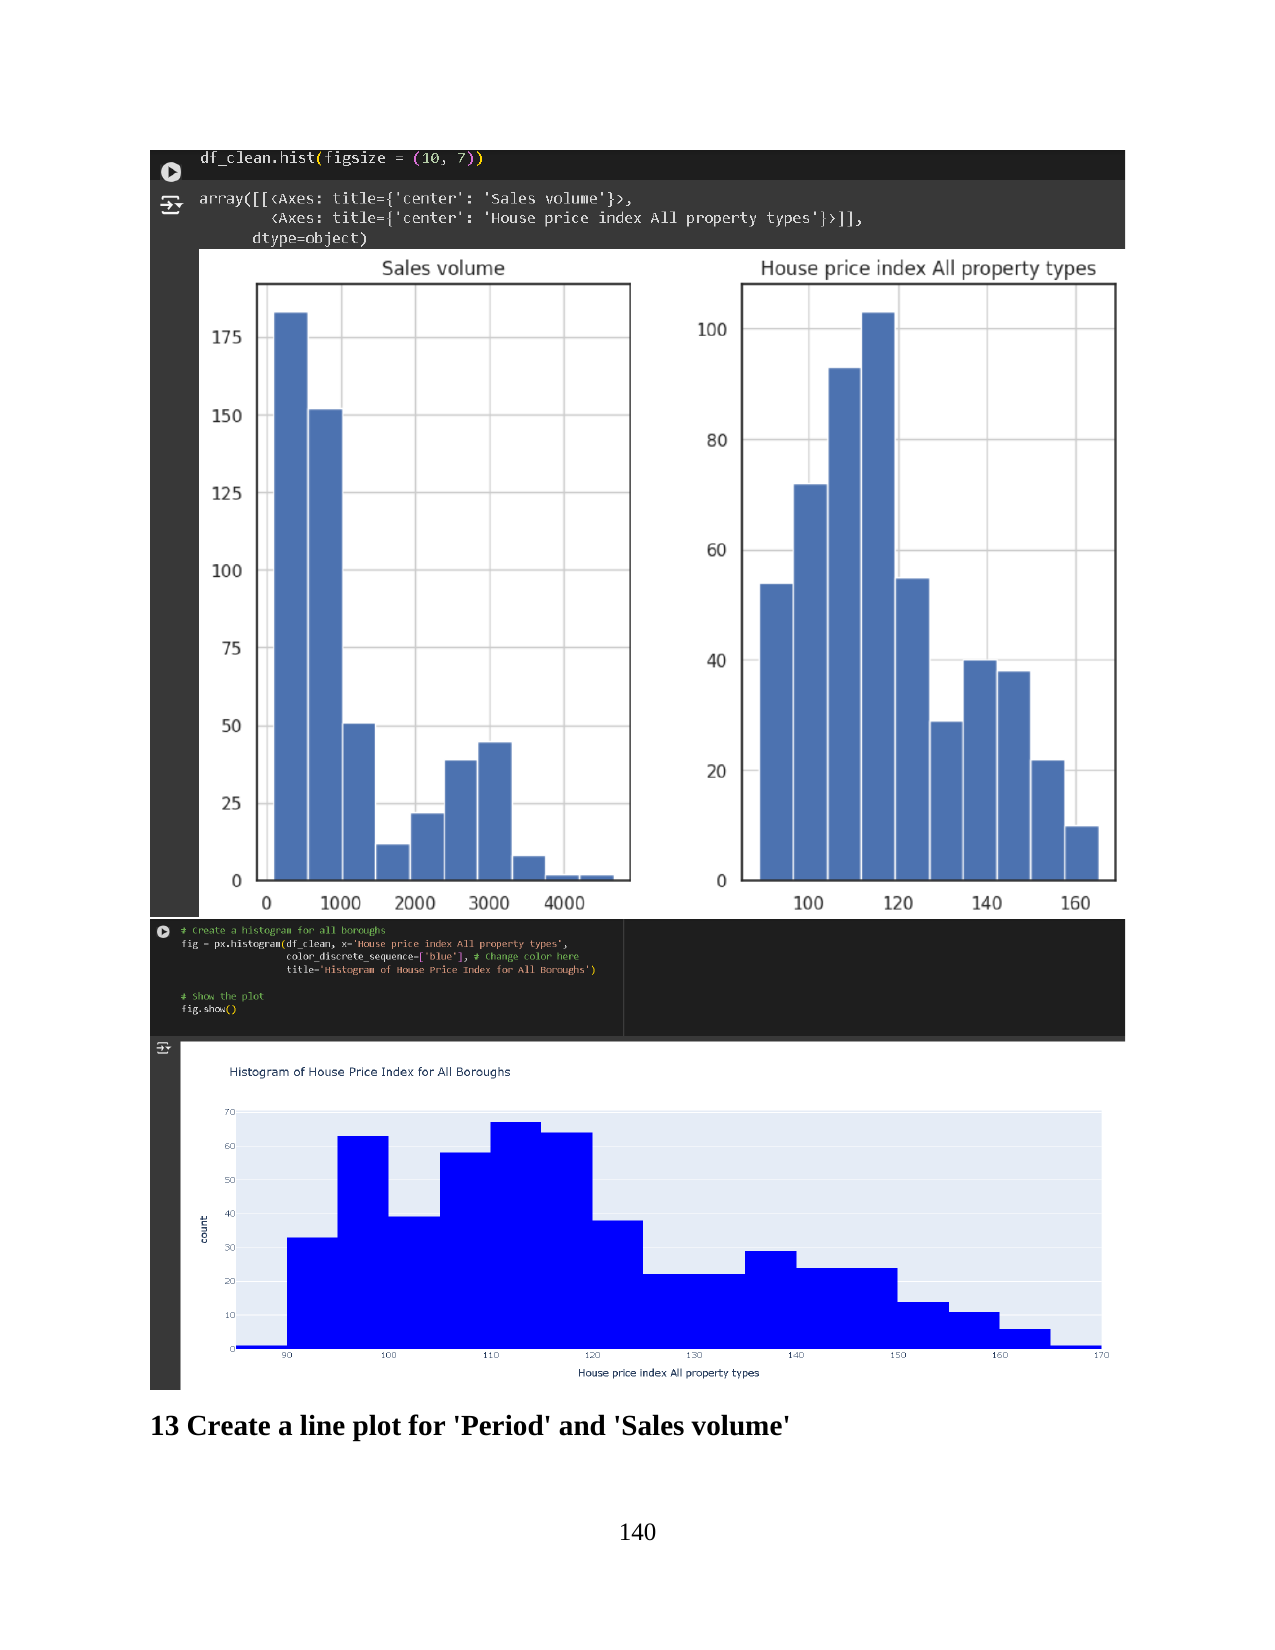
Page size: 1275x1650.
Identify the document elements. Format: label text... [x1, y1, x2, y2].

text 13 Create a line plot for 'Period' and 'Sales volume' [150, 1408, 1125, 1442]
picture [150, 150, 1125, 917]
picture [150, 919, 1125, 1390]
